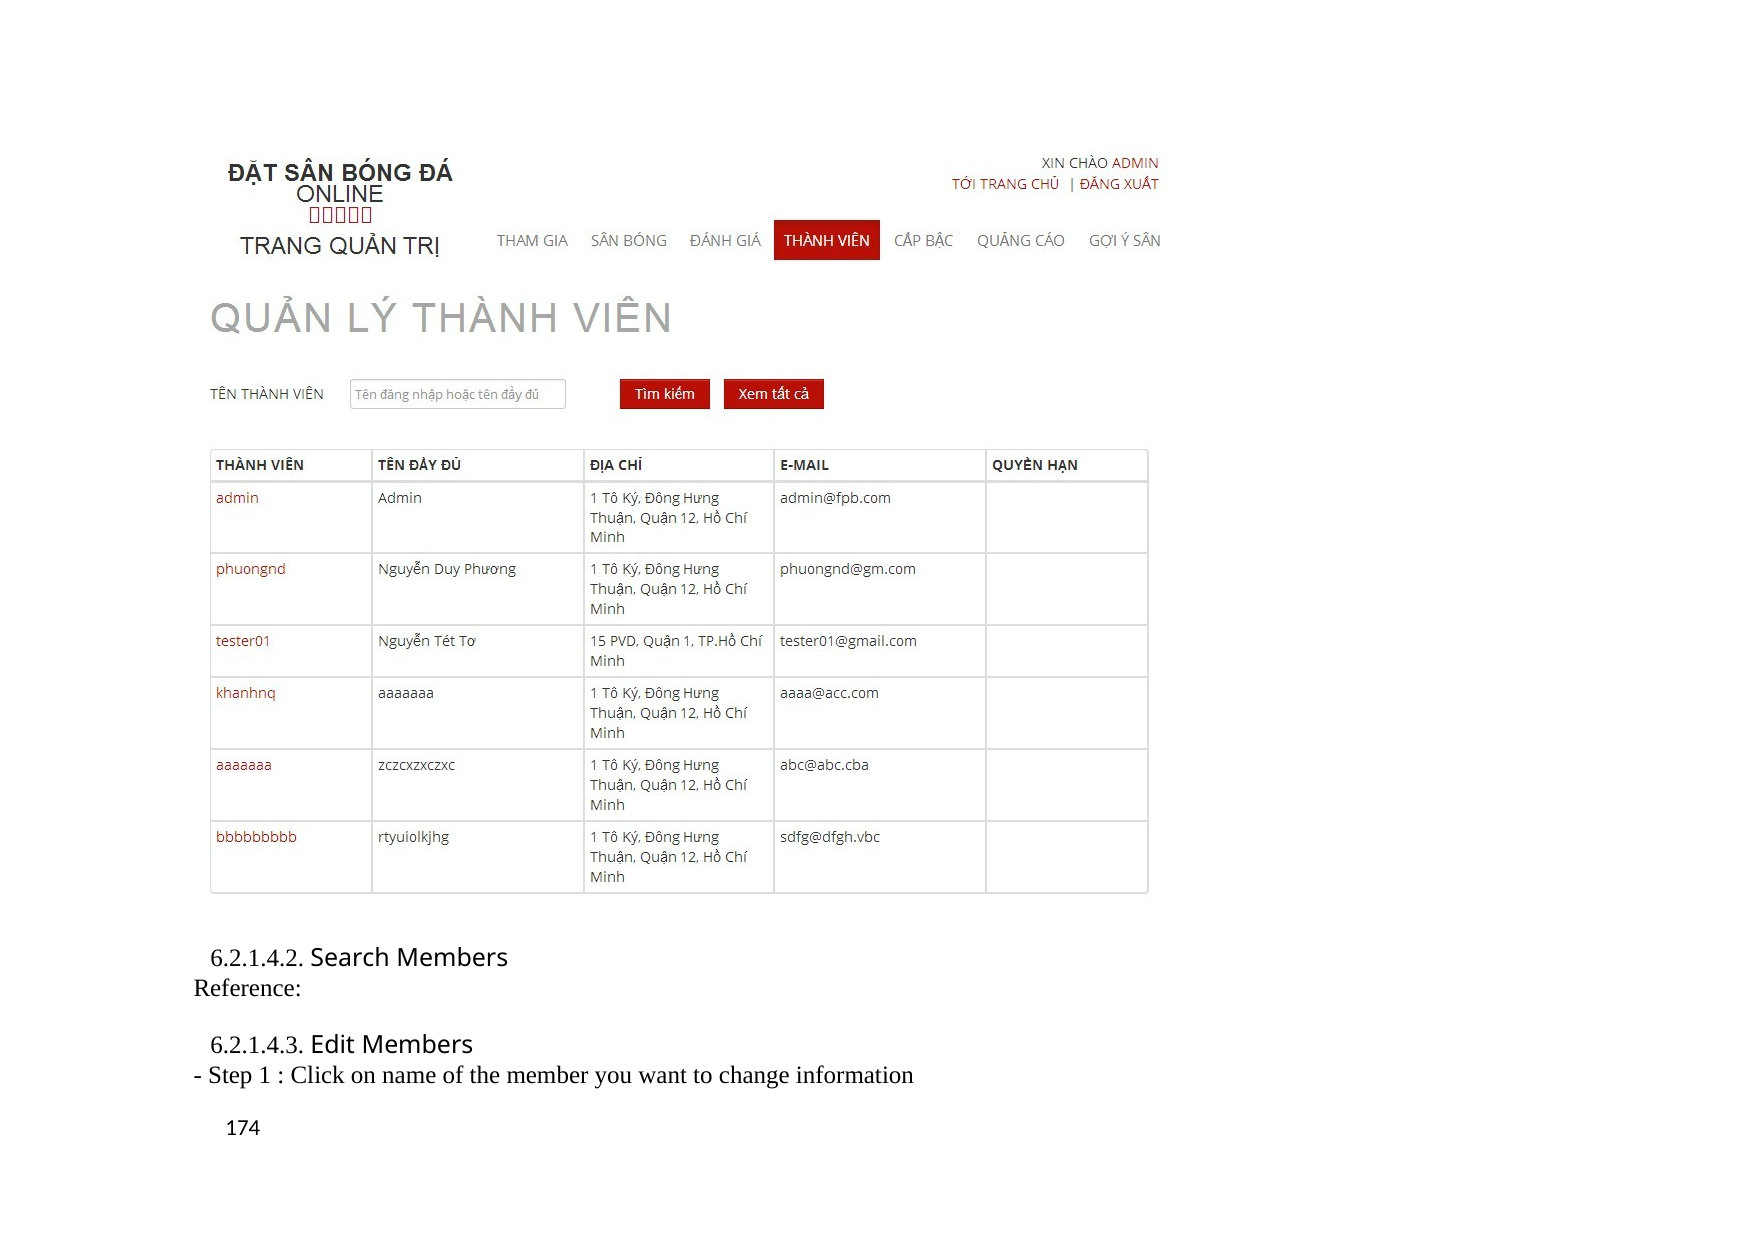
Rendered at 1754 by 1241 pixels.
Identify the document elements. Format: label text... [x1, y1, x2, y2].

picture [193, 149, 1169, 915]
subtitle Search Members [210, 940, 1604, 973]
subtitle Edit Members [210, 1027, 1604, 1060]
text Reference: [193, 973, 1604, 1002]
text - Step 1 : Click on name of the member you want to change information [193, 1061, 1604, 1089]
